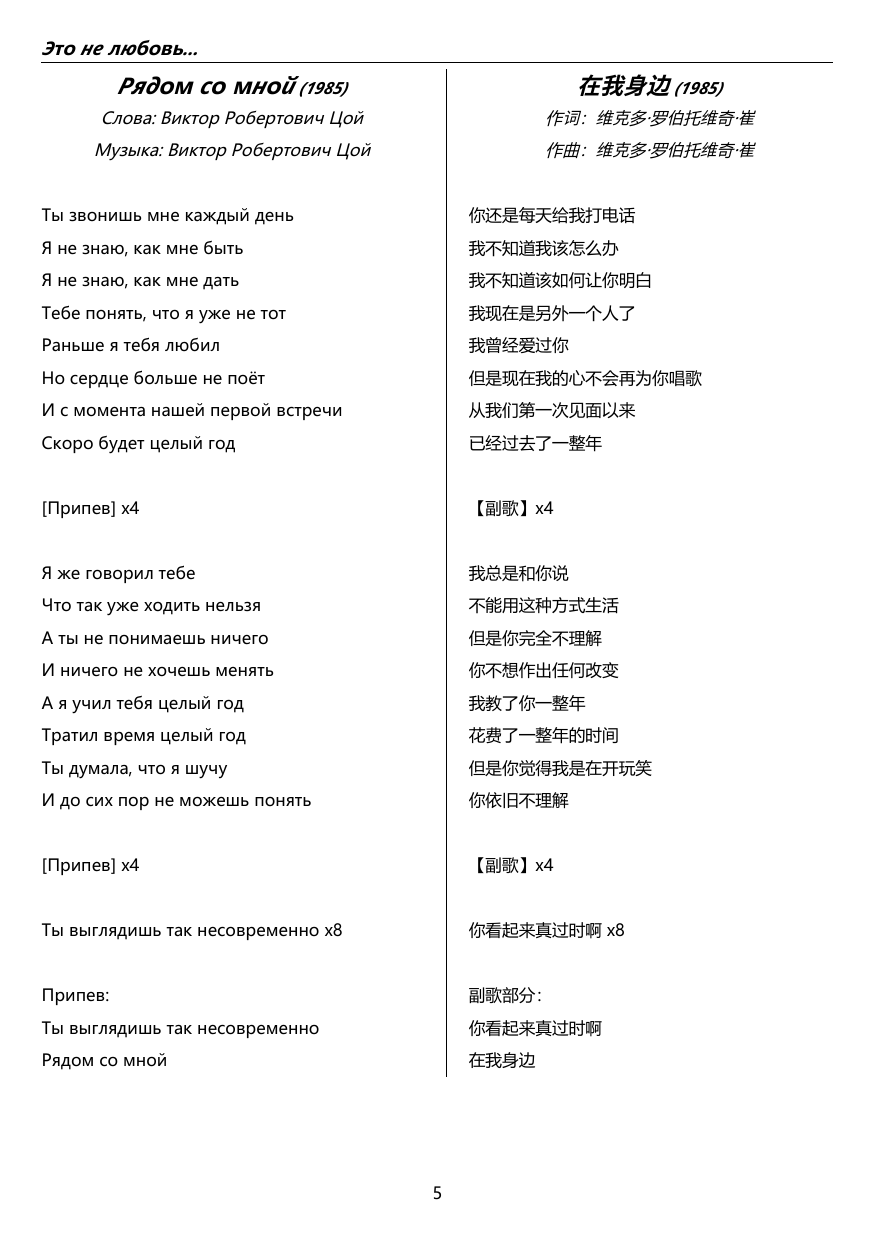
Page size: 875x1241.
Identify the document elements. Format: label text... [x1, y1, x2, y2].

text 不能用这种方式生活 [468, 589, 833, 622]
text 但是你完全不理解 [468, 622, 833, 654]
text Раньше я тебя любил [41, 329, 424, 362]
text 作曲：维克多·罗伯托维奇·崔 [468, 134, 833, 167]
text И ничего не хочешь менять [41, 654, 424, 687]
text Тратил время целый год [41, 719, 424, 752]
text А ты не понимаешь ничего [41, 622, 424, 654]
text 我曾经爱过你 [468, 329, 833, 362]
text Музыка: Виктор Робертович Цой [41, 134, 424, 167]
text Припев: [41, 979, 424, 1012]
text [Припев] x4 [41, 849, 424, 882]
text 你看起来真过时啊 [468, 1012, 833, 1044]
text Я не знаю, как мне быть [41, 232, 424, 264]
text 我教了你一整年 [468, 687, 833, 719]
text Скоро будет целый год [41, 427, 424, 459]
text Ты выглядишь так несовременно [41, 1012, 424, 1044]
text 已经过去了一整年 [468, 427, 833, 459]
text 在我身边 [468, 1044, 833, 1077]
text Ты думала, что я шучу [41, 752, 424, 784]
text Я не знаю, как мне дать [41, 264, 424, 297]
text 但是你觉得我是在开玩笑 [468, 752, 833, 784]
text 我不知道我该怎么办 [468, 232, 833, 264]
text Но сердце больше не поёт [41, 362, 424, 394]
text 但是现在我的心不会再为你唱歌 [468, 362, 833, 394]
text 作词：维克多·罗伯托维奇·崔 [468, 102, 833, 134]
text 你看起来真过时啊 x8 [468, 914, 833, 947]
text Ты звонишь мне каждый день [41, 199, 424, 232]
text 我总是和你说 [468, 557, 833, 589]
text 你依旧不理解 [468, 784, 833, 817]
text 你不想作出任何改变 [468, 654, 833, 687]
text Рядом со мной (1985) [41, 69, 424, 102]
text 我不知道该如何让你明白 [468, 264, 833, 297]
text Слова: Виктор Робертович Цой [41, 102, 424, 134]
text 花费了一整年的时间 [468, 719, 833, 752]
text И с момента нашей первой встречи [41, 394, 424, 427]
text 【副歌】x4 [468, 849, 833, 882]
text Рядом со мной [41, 1044, 424, 1077]
text [Припев] x4 [41, 492, 424, 524]
text Ты выглядишь так несовременно x8 [41, 914, 424, 947]
text 从我们第一次见面以来 [468, 394, 833, 427]
text 【副歌】x4 [468, 492, 833, 524]
text 你还是每天给我打电话 [468, 199, 833, 232]
text Я же говорил тебе [41, 557, 424, 589]
text 在我身边 (1985) [468, 69, 833, 102]
text А я учил тебя целый год [41, 687, 424, 719]
text 副歌部分： [468, 979, 833, 1012]
text И до сих пор не можешь понять [41, 784, 424, 817]
text Тебе понять, что я уже не тот [41, 297, 424, 329]
text 我现在是另外一个人了 [468, 297, 833, 329]
text Что так уже ходить нельзя [41, 589, 424, 622]
